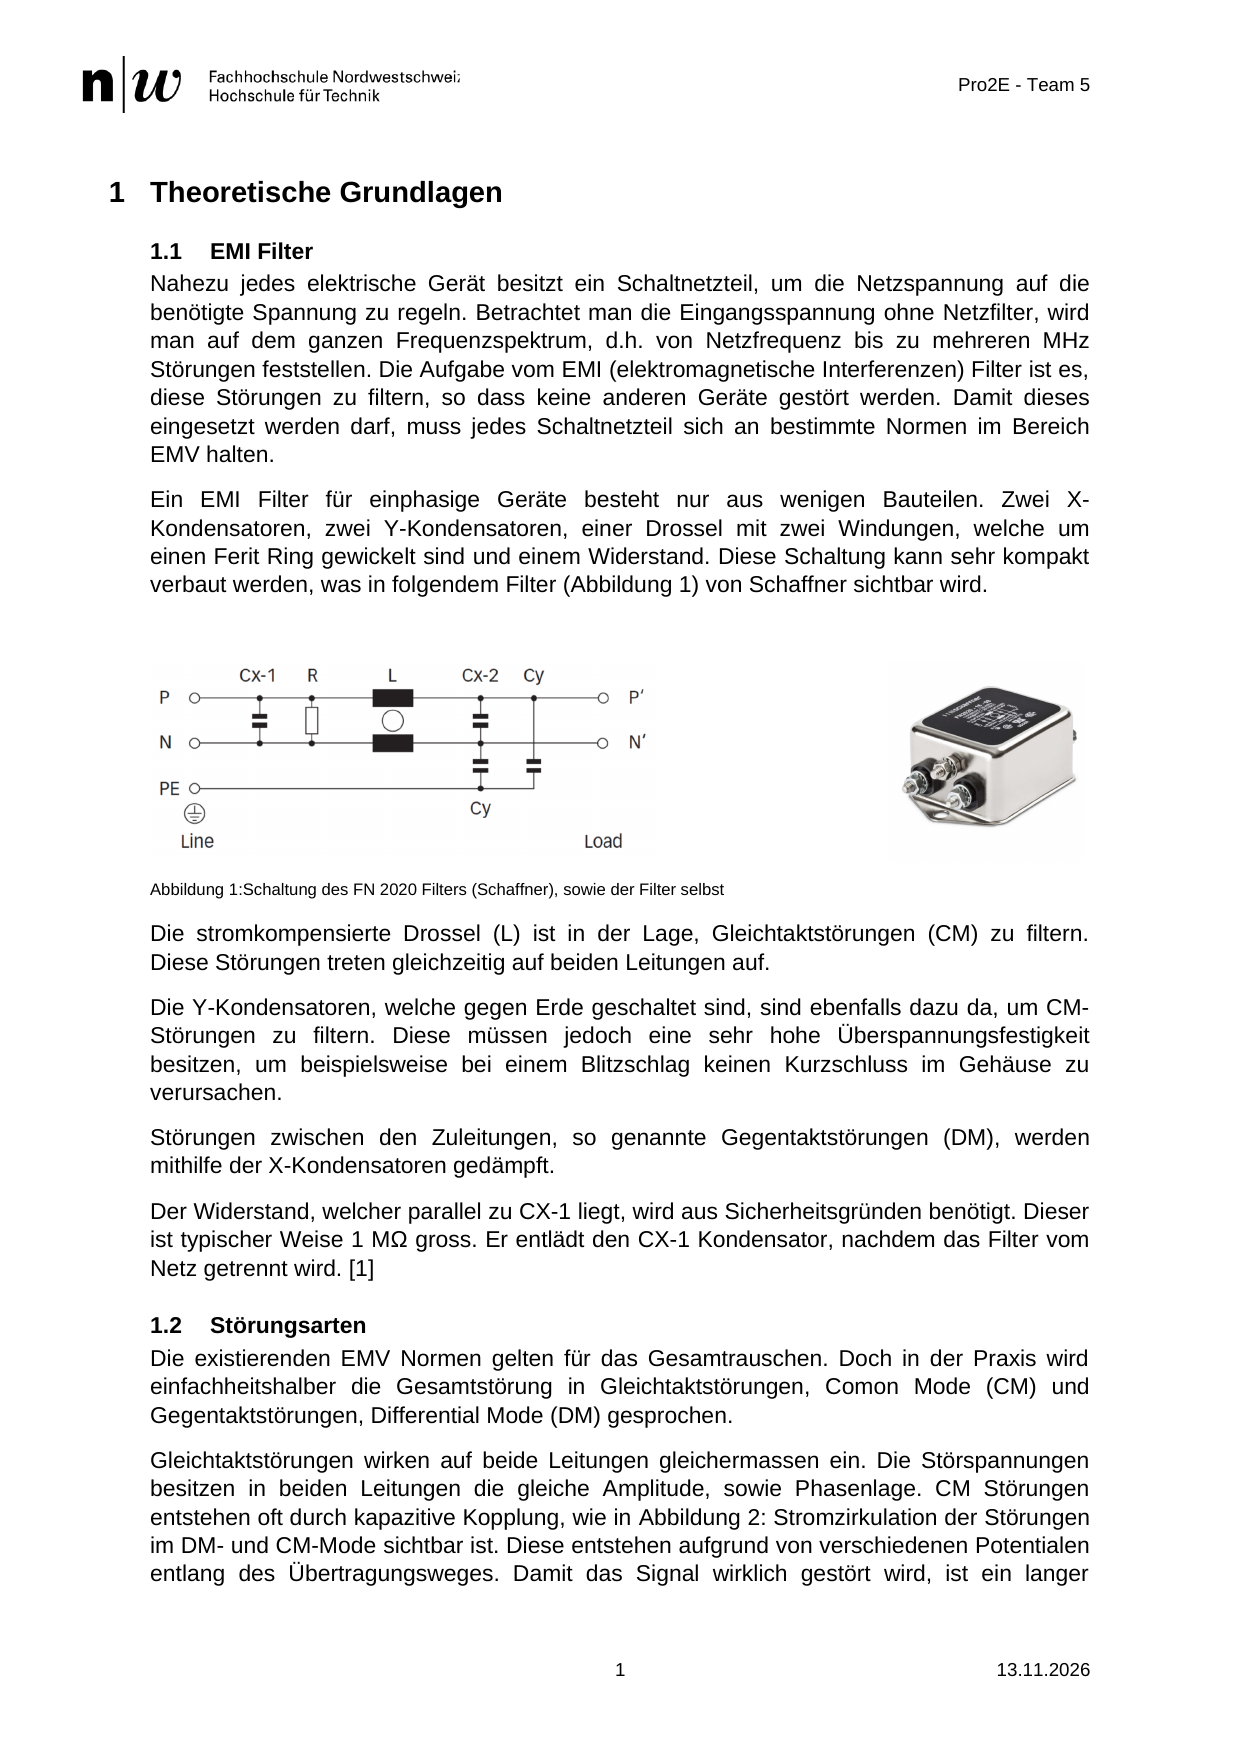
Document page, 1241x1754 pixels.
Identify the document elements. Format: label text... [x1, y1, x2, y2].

picture [81, 56, 460, 113]
subtitle Störungsarten [150, 1312, 367, 1338]
text Die Y-Kondensatoren, welche gegen Erde geschaltet sind, sind ebenfalls dazu da, um CM-Störungen zu filtern. Diese müssen jedoch eine sehr hohe Überspannungsfestigkeit besitzen, um beispielsweise bei einem Blitzschlag keinen Kurzschluss im Gehäuse zu verursachen. [150, 994, 1090, 1105]
subtitle EMI Filter [150, 238, 313, 264]
picture [150, 663, 660, 862]
subtitle Theoretische Grundlagen [109, 175, 1090, 208]
text Die stromkompensierte Drossel (L) ist in der Lage, Gleichtaktstörungen (CM) zu filtern. Diese Störungen treten gleichzeitig auf beiden Leitungen auf. [150, 920, 1090, 975]
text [150, 1447, 1090, 1587]
text Störungen zwischen den Zuleitungen, so genannte Gegentaktstörungen (DM), werden mithilfe der X-Kondensatoren gedämpft. [150, 1124, 1090, 1179]
text Die existierenden EMV Normen gelten für das Gesamtrauschen. Doch in der Praxis wird einfachheitshalber die Gesamtstörung in Gleichtaktstörungen, Comon Mode (CM) und Gegentaktstörungen, Differential Mode (DM) gesprochen. [150, 1345, 1090, 1428]
text Ein EMI Filter für einphasige Geräte besteht nur aus wenigen Bauteilen. Zwei X-Kondensatoren, zwei Y-Kondensatoren, einer Drossel mit zwei Windungen, welche um einen Ferit Ring gewickelt sind und einem Widerstand. Diese Schaltung kann sehr kompakt verbaut werden, was in folgendem Filter (Abbildung 1) von Schaffner sichtbar wird. [150, 486, 1090, 598]
text Nahezu jedes elektrische Gerät besitzt ein Schaltnetzteil, um die Netzspannung auf die benötigte Spannung zu regeln. Betrachtet man die Eingangsspannung ohne Netzfilter, wird man auf dem ganzen Frequenzspektrum, d.h. von Netzfrequenz bis zu mehreren MHz Störungen feststellen. Die Aufgabe vom EMI (elektromagnetische Interferenzen) Filter ist es, diese Störungen zu filtern, so dass keine anderen Geräte gestört werden. Damit dieses eingesetzt werden darf, muss jedes Schaltnetzteil sich an bestimmte Normen im Bereich EMV halten. [150, 270, 1090, 467]
text Der Widerstand, welcher parallel zu CX-1 liegt, wird aus Sicherheitsgründen benötigt. Dieser ist typischer Weise 1 MΩ gross. Er entlädt den CX-1 Kondensator, nachdem das Filter vom Netz getrennt wird. [150, 1198, 1090, 1281]
text Abbildung 1:Schaltung des FN 2020 Filters (Schaffner), sowie der Filter selbst [150, 880, 1090, 899]
picture [888, 661, 1086, 862]
